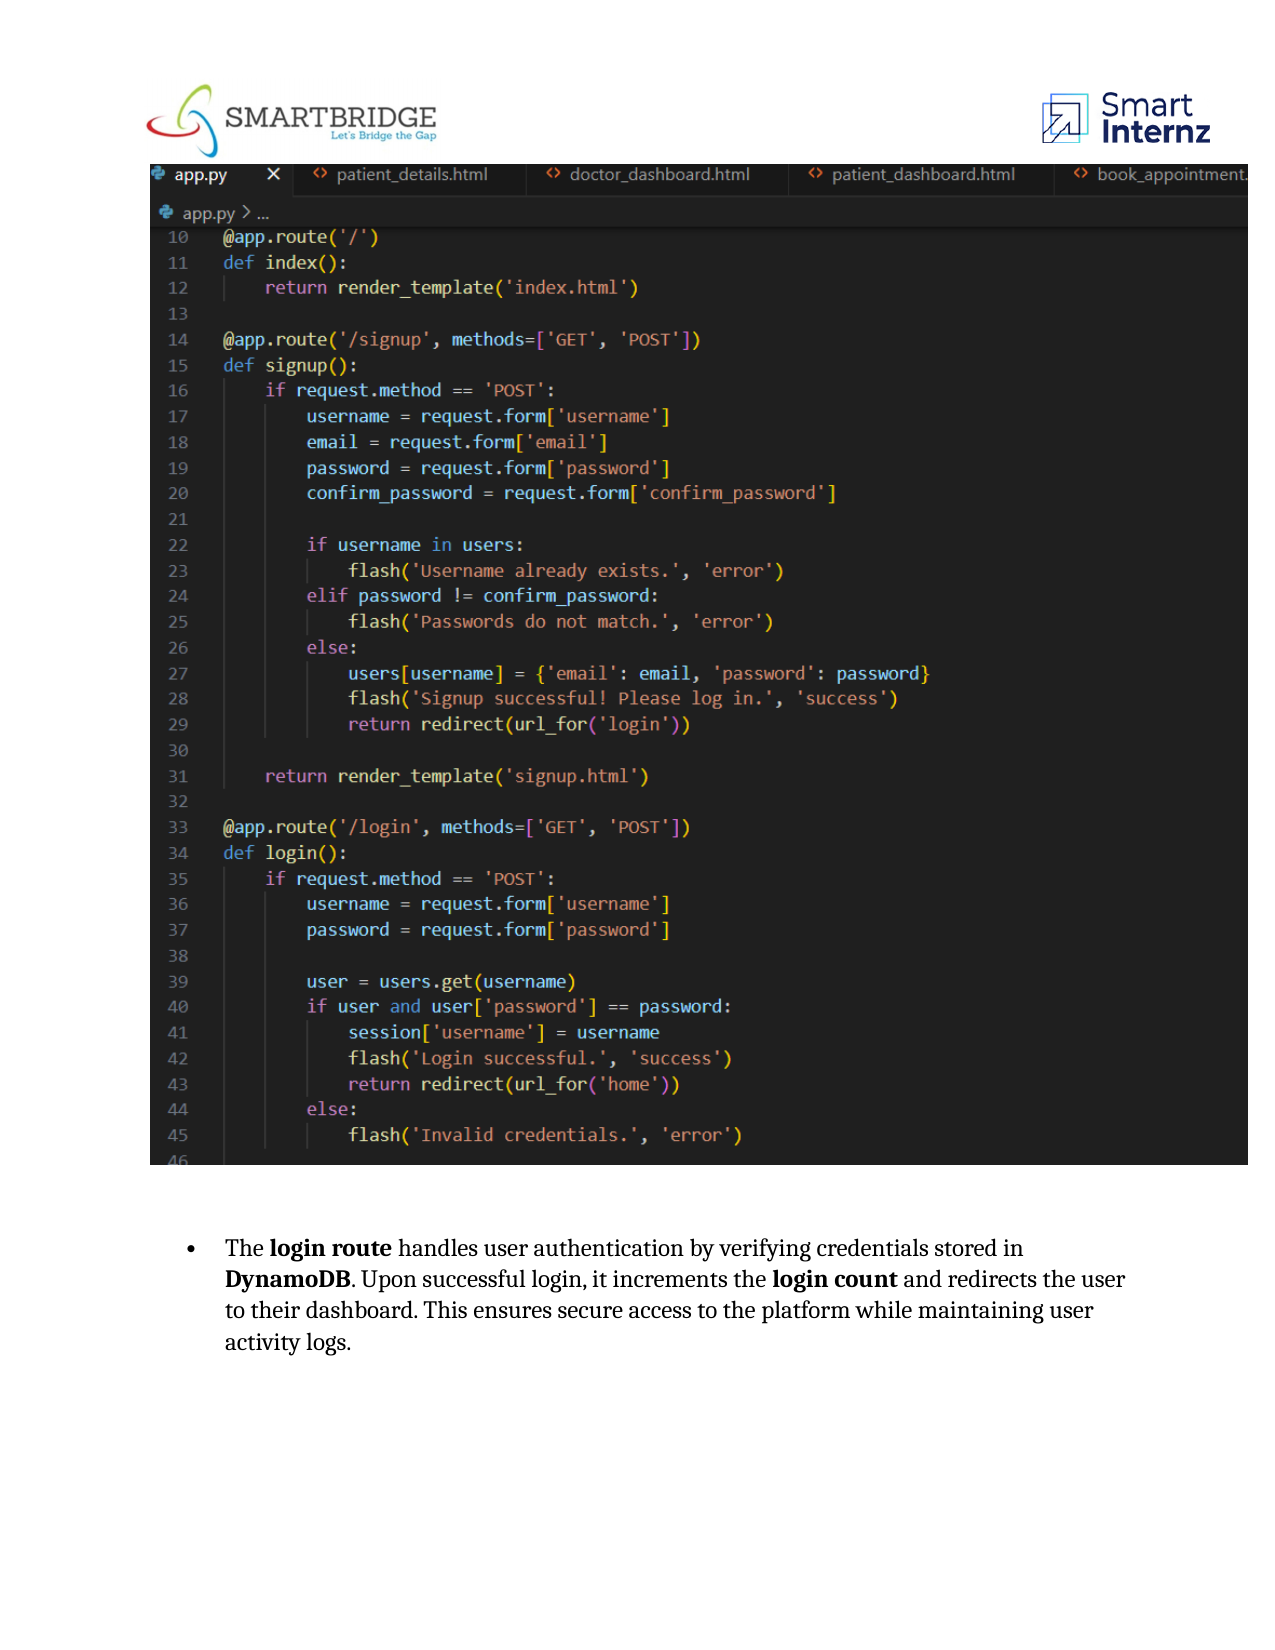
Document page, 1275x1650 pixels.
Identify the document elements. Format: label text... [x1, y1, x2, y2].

picture [150, 164, 1248, 1165]
list The login route handles user authentication by verifying credentials stored in DynamoDB. Upon successful login, it increments the login count and redirects the user to their dashboard. This ensures secure access to the platform while maintaining user activity logs. [187, 1234, 1137, 1356]
picture [1037, 92, 1214, 143]
picture [143, 78, 441, 163]
